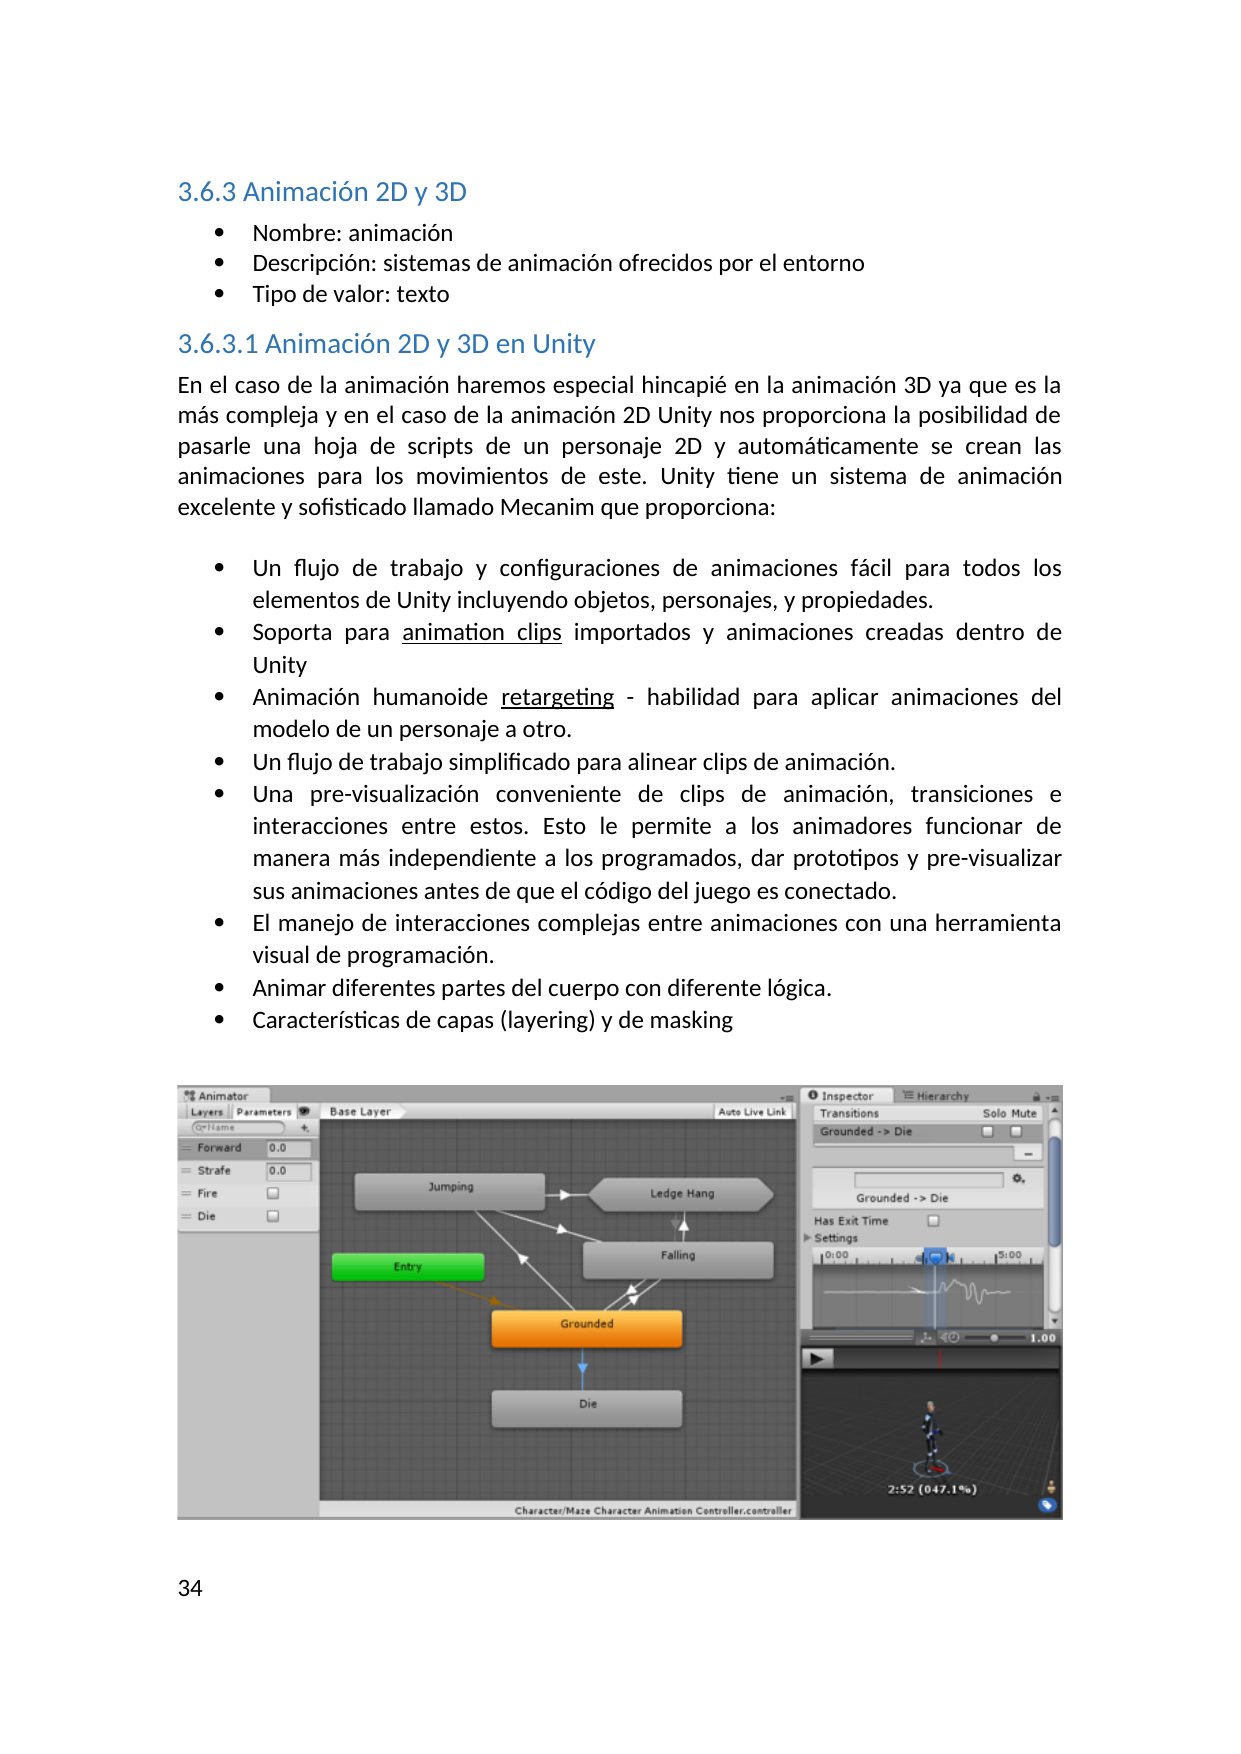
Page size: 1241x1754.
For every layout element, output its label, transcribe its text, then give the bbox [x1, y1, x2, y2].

text En el caso de la animación haremos especial hincapié en la animación 3D ya que es la más compleja y en el caso de la animación 2D Unity nos proporciona la posibilidad de pasarle una hoja de scripts de un personaje 2D y automáticamente se crean las animaciones para los movimientos de este. Unity tiene un sistema de animación excelente y sofisticado llamado Mecanim que proporciona: [177, 369, 1063, 521]
list Soporta para animation clips importados y animaciones creadas dentro de Unity [215, 617, 1063, 679]
list Animación humanoide retargeting - habilidad para aplicar animaciones del modelo de un personaje a otro. [215, 681, 1063, 744]
list Animar diferentes partes del cuerpo con diferente lógica. [215, 972, 1063, 1002]
list Una pre-visualización conveniente de clips de animación, transiciones e interacciones entre estos. Esto le permite a los animadores funcionar de manera más independiente a los programados, dar prototipos y pre-visualizar sus animaciones antes de que el código del juego es conectado. [215, 778, 1063, 905]
list Nombre: animación [215, 217, 1063, 247]
list Características de capas (layering) y de masking [215, 1004, 1063, 1034]
list Un flujo de trabajo simplificado para alinear clips de animación. [215, 746, 1063, 776]
list Un flujo de trabajo y configuraciones de animaciones fácil para todos los elementos de Unity incluyendo objetos, personajes, y propiedades. [215, 552, 1063, 615]
list El manejo de interacciones complejas entre animaciones con una herramienta visual de programación. [215, 907, 1063, 970]
list Descripción: sistemas de animación ofrecidos por el entorno [215, 247, 1063, 278]
subtitle 3.6.3.1 Animación 2D y 3D en Unity [177, 325, 1063, 361]
subtitle 3.6.3 Animación 2D y 3D [177, 173, 1063, 208]
picture [177, 1085, 1063, 1520]
list Tipo de valor: texto [215, 278, 1063, 308]
